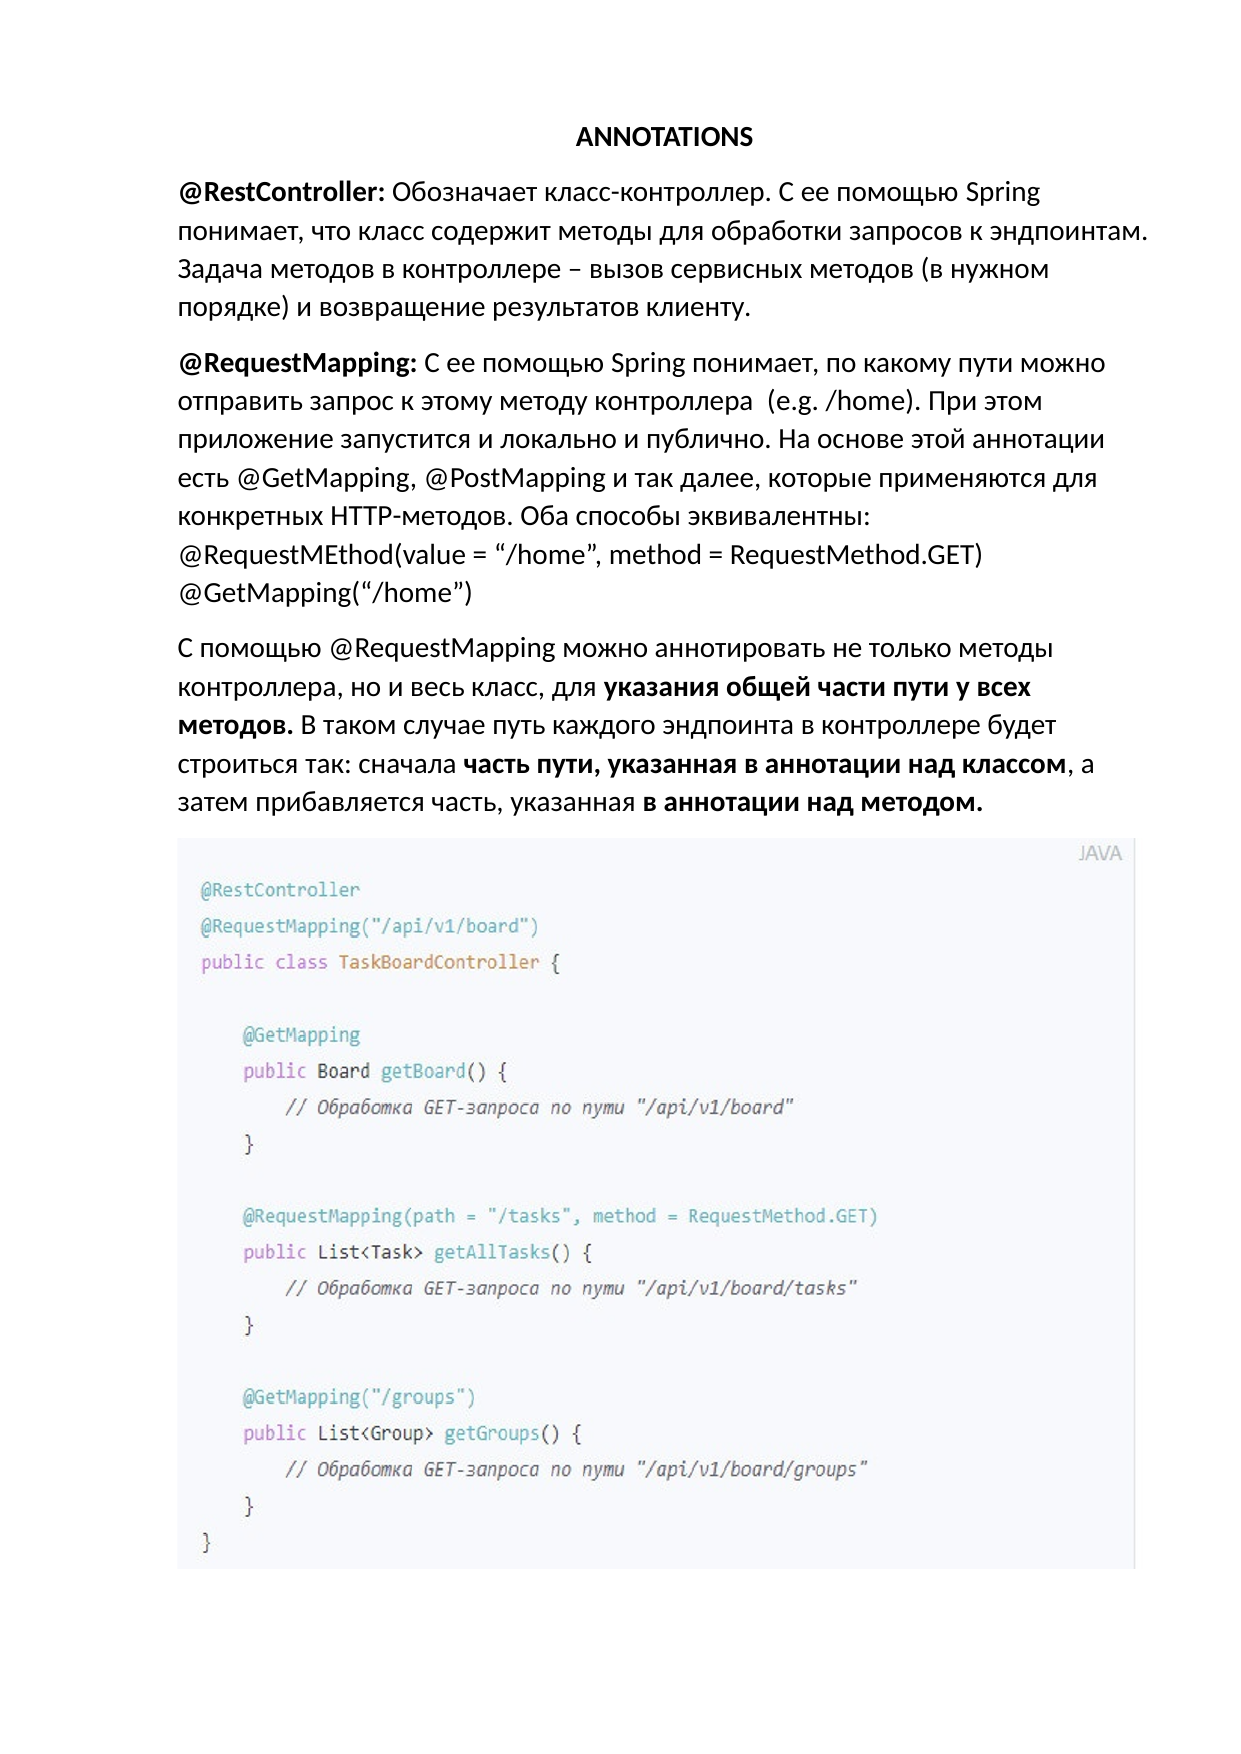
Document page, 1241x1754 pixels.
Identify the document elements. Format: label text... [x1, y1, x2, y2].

text @RestController: Обозначает класс-контроллер. С ее помощью Spring понимает, что класс содержит методы для обработки запросов к эндпоинтам. Задача методов в контроллере – вызов сервисных методов (в нужном порядке) и возвращение результатов клиенту. [177, 173, 1152, 324]
text @RequestMapping: С ее помощью Spring понимает, по какому пути можно отправить запрос к этому методу контроллера (e.g. /home). При этом приложение запустится и локально и публично. На основе этой аннотации есть @GetMapping, @PostMapping и так далее, которые применяются для конкретных HTTP-методов. Оба способы эквивалентны: @RequestMEthod(value = “/home”, method = RequestMethod.GET) @GetMapping(“/home”) [177, 344, 1152, 610]
text С помощью @RequestMapping можно аннотировать не только методы контроллера, но и весь класс, для указания общей части пути у всех методов. В таком случае путь каждого эндпоинта в контроллере будет строиться так: сначала часть пути, указанная в аннотации над классом, а затем прибавляется часть, указанная в аннотации над методом. [177, 629, 1152, 819]
text ANNOTATIONS [177, 118, 1152, 154]
picture [177, 838, 1146, 1569]
